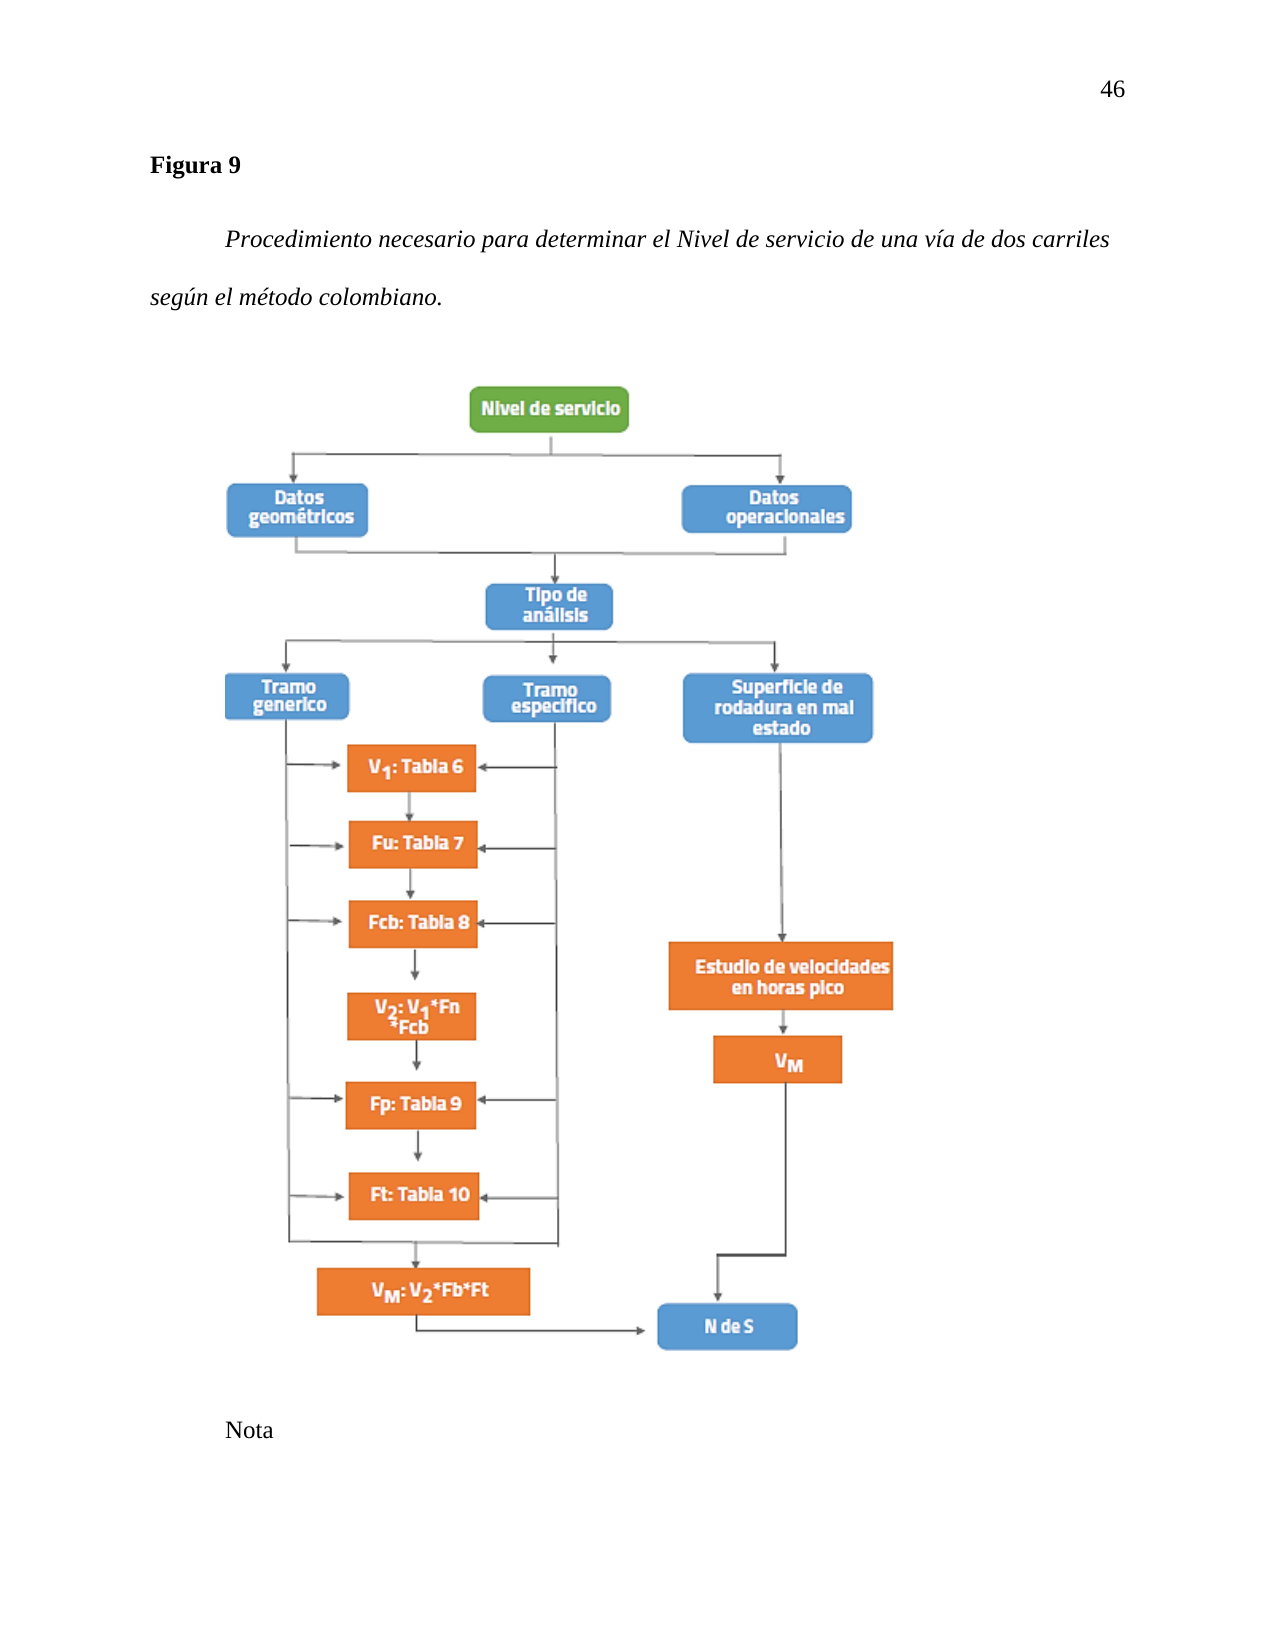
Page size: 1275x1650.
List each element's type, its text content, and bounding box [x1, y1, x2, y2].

text Nota [150, 1415, 1125, 1444]
text Procedimiento necesario para determinar el Nivel de servicio de una vía de dos carriles según el método colombiano. [150, 224, 1125, 310]
picture [225, 355, 895, 1370]
subtitle Figura 9 [150, 150, 1125, 179]
